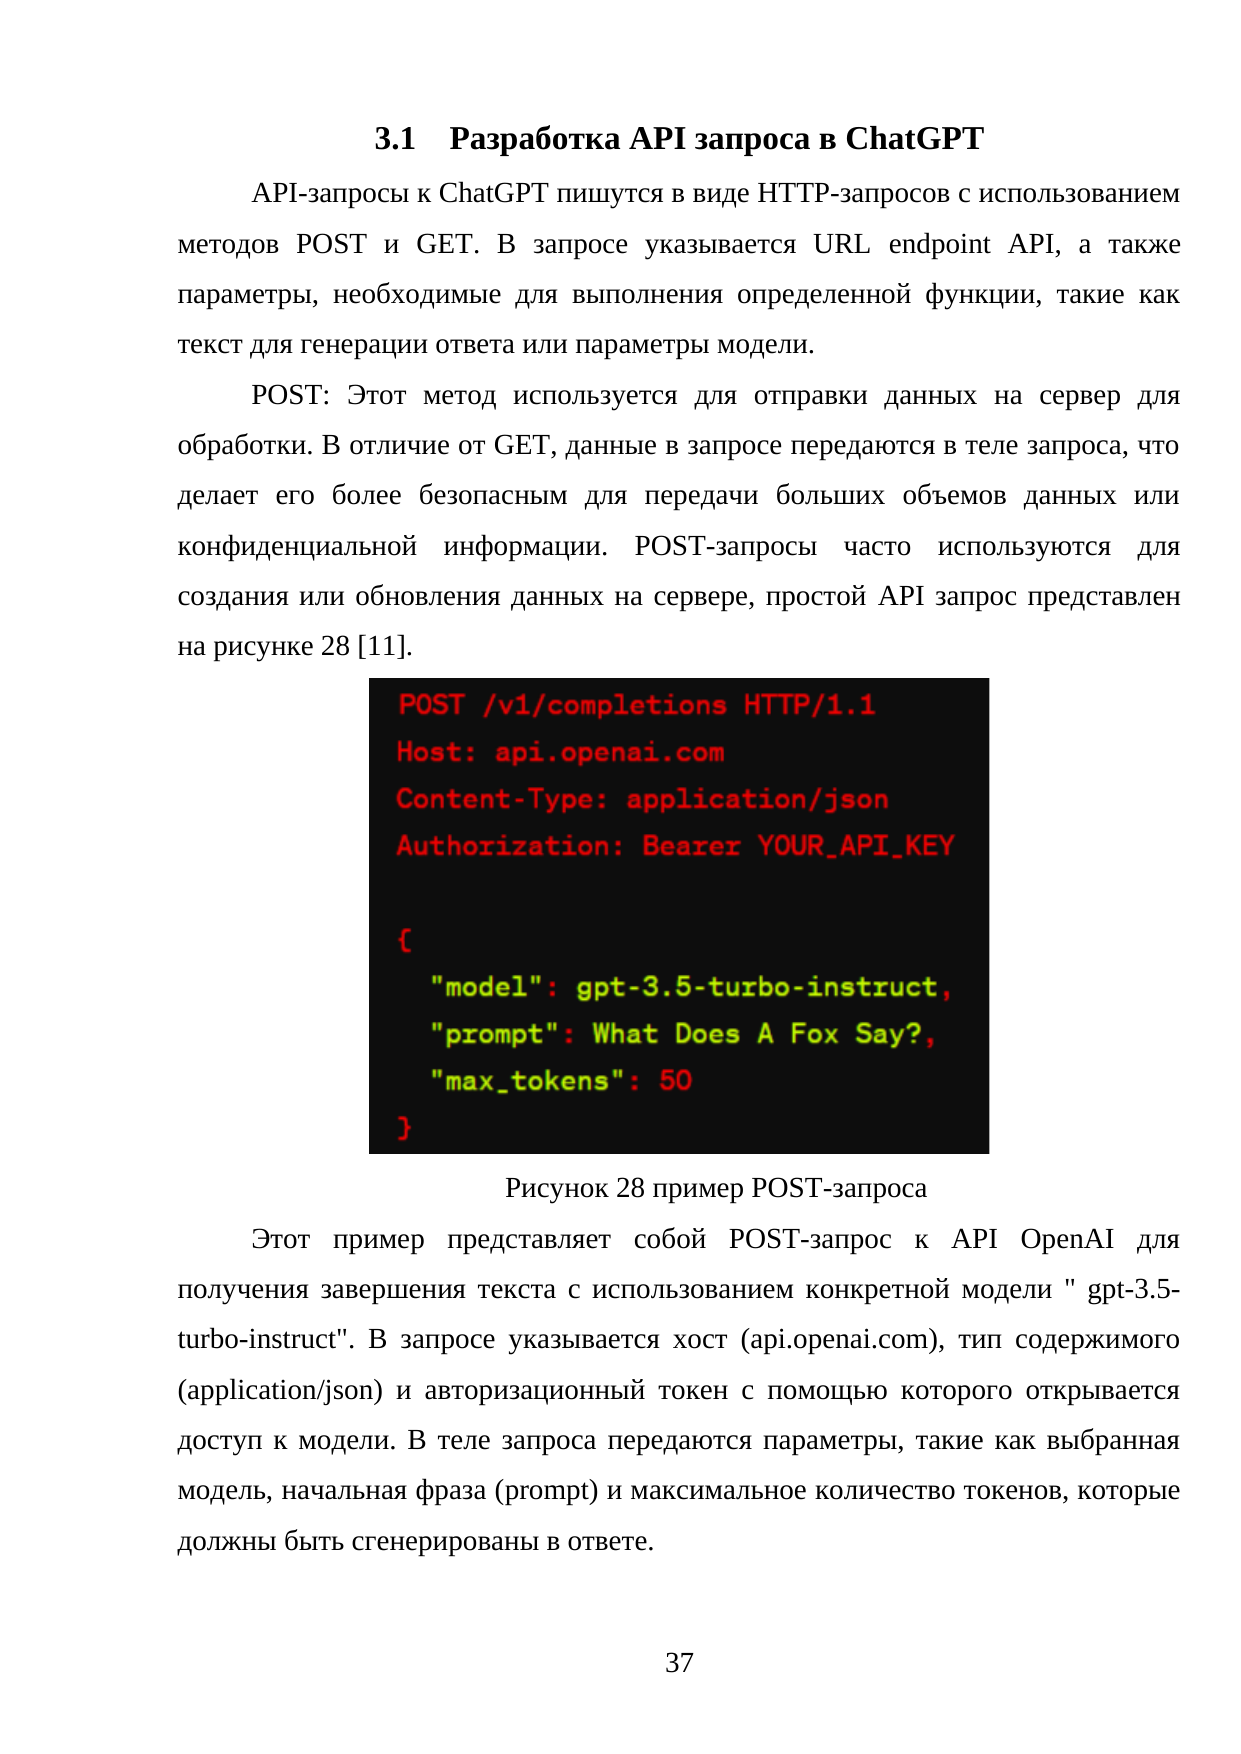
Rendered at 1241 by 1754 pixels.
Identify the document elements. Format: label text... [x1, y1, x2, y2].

picture [369, 678, 990, 1154]
text API-запросы к ChatGPT пишутся в виде HTTP-запросов с использованием методов POST и GET. В запросе указывается URL endpoint API, а также параметры, необходимые для выполнения определенной функции, такие как текст для генерации ответа или параметры модели. [177, 176, 1181, 360]
list Разработка API запроса в ChatGPT [177, 118, 1181, 156]
text Этот пример представляет собой POST-запрос к API OpenAI для получения завершения текста с использованием конкретной модели " gpt-3.5-turbo-instruct". В запросе указывается хост (api.openai.com), тип содержимого (application/json) и авторизационный токен с помощью которого открывается доступ к модели. В теле запроса передаются параметры, такие как выбранная модель, начальная фраза (prompt) и максимальное количество токенов, которые должны быть сгенерированы в ответе. [177, 1221, 1181, 1556]
text Рисунок 28 пример POST-запроса [177, 1171, 1181, 1204]
text POST: Этот метод используется для отправки данных на сервер для обработки. В отличие от GET, данные в запросе передаются в теле запроса, что делает его более безопасным для передачи больших объемов данных или конфиденциальной информации. POST-запросы часто используются для создания или обновления данных на сервере, простой API запрос представлен на рисунке 28 [11]. [177, 377, 1181, 662]
